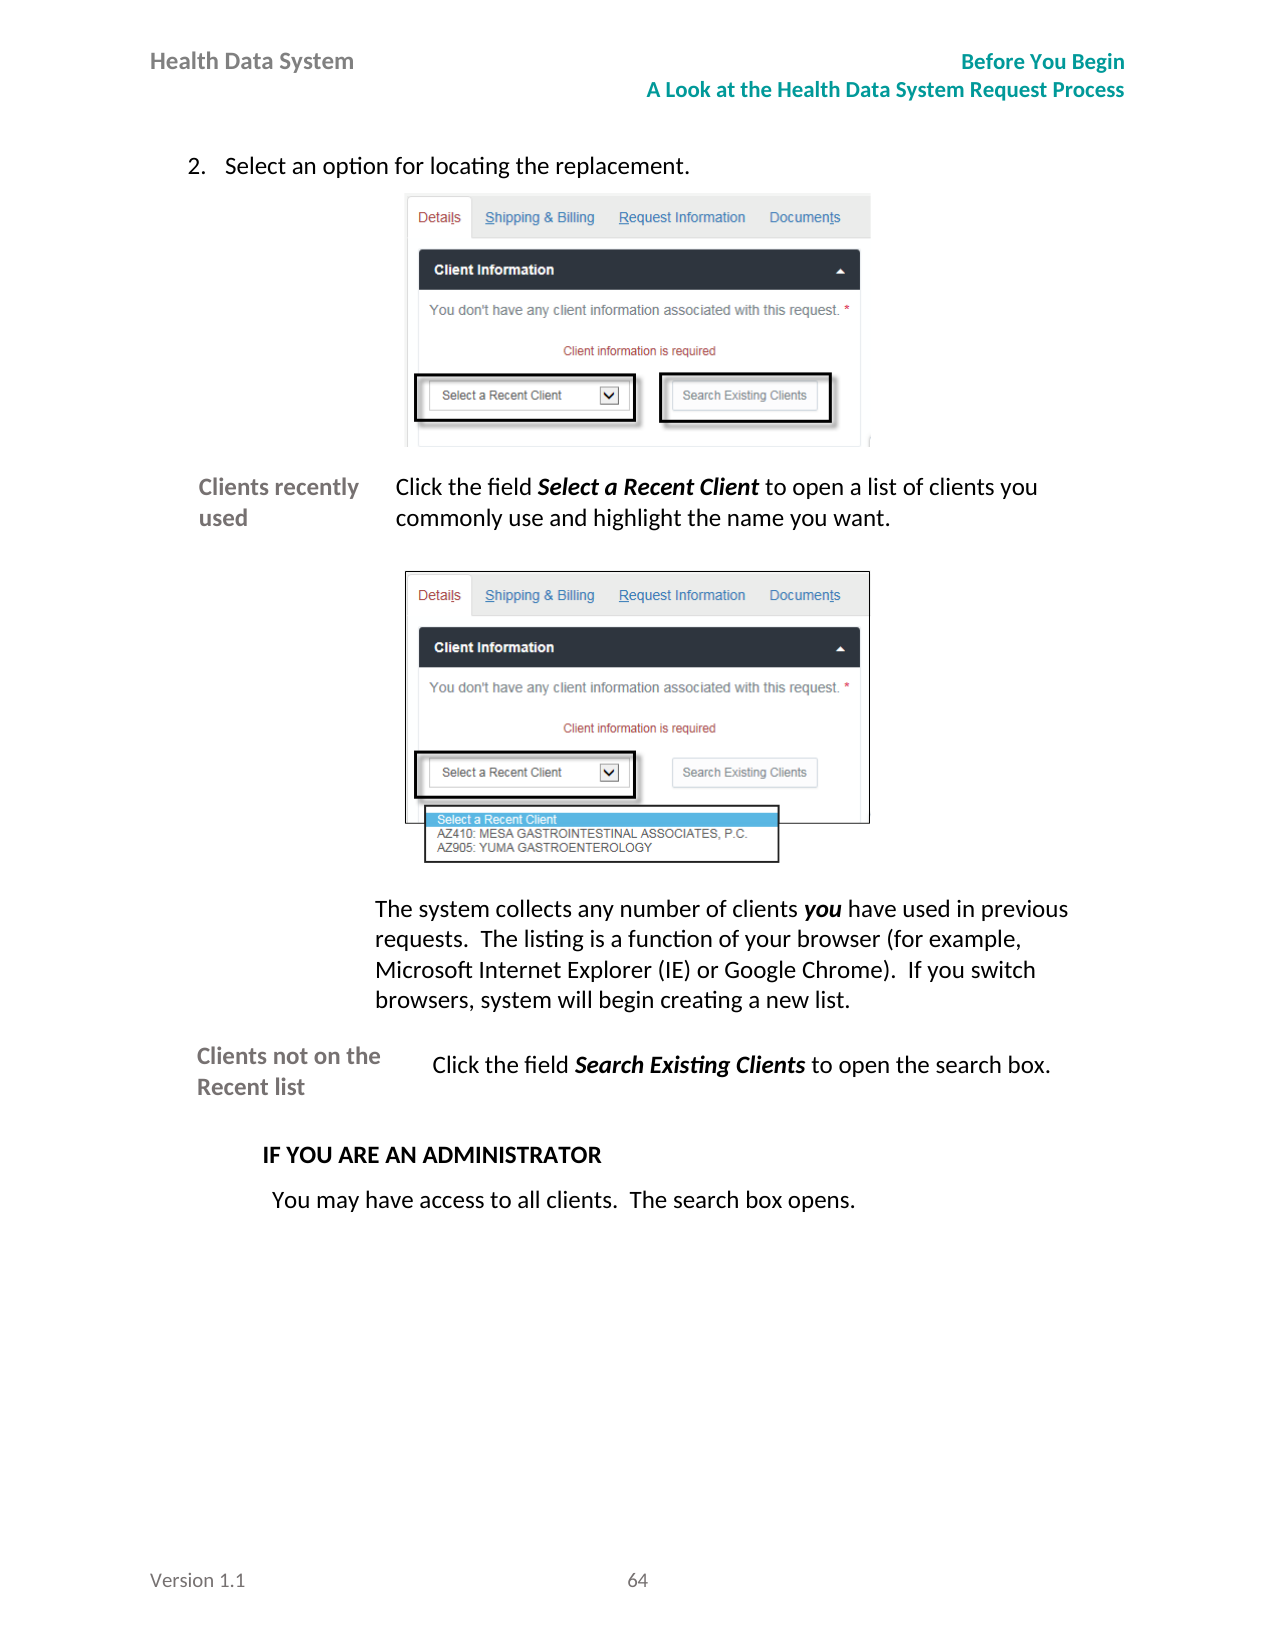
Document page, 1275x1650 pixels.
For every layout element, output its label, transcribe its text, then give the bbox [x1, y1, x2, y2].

subtitle If you are an Administrator [262, 1139, 1125, 1169]
picture [404, 570, 871, 881]
text The system collects any number of clients you have used in previous requests. The listing is a function of your browser (for example, Microsoft Internet Explorer (IE) or Google Chrome). If you switch browsers, system will begin creating a new list. [375, 893, 1125, 1015]
table_header Clients recently used [188, 472, 384, 570]
table_header Clients not on the Recent list [197, 1040, 421, 1101]
text You may have access to all clients. The search box opens. [272, 1184, 1125, 1215]
picture [404, 193, 871, 447]
table_header Click the field Select a Recent Client to open a list of clients you commonly use and highlight the name you want. [384, 472, 1124, 570]
table_header Click the field Search Existing Clients to open the search box. [421, 1040, 1124, 1101]
list Select an option for locating the replacement. [187, 150, 1125, 181]
